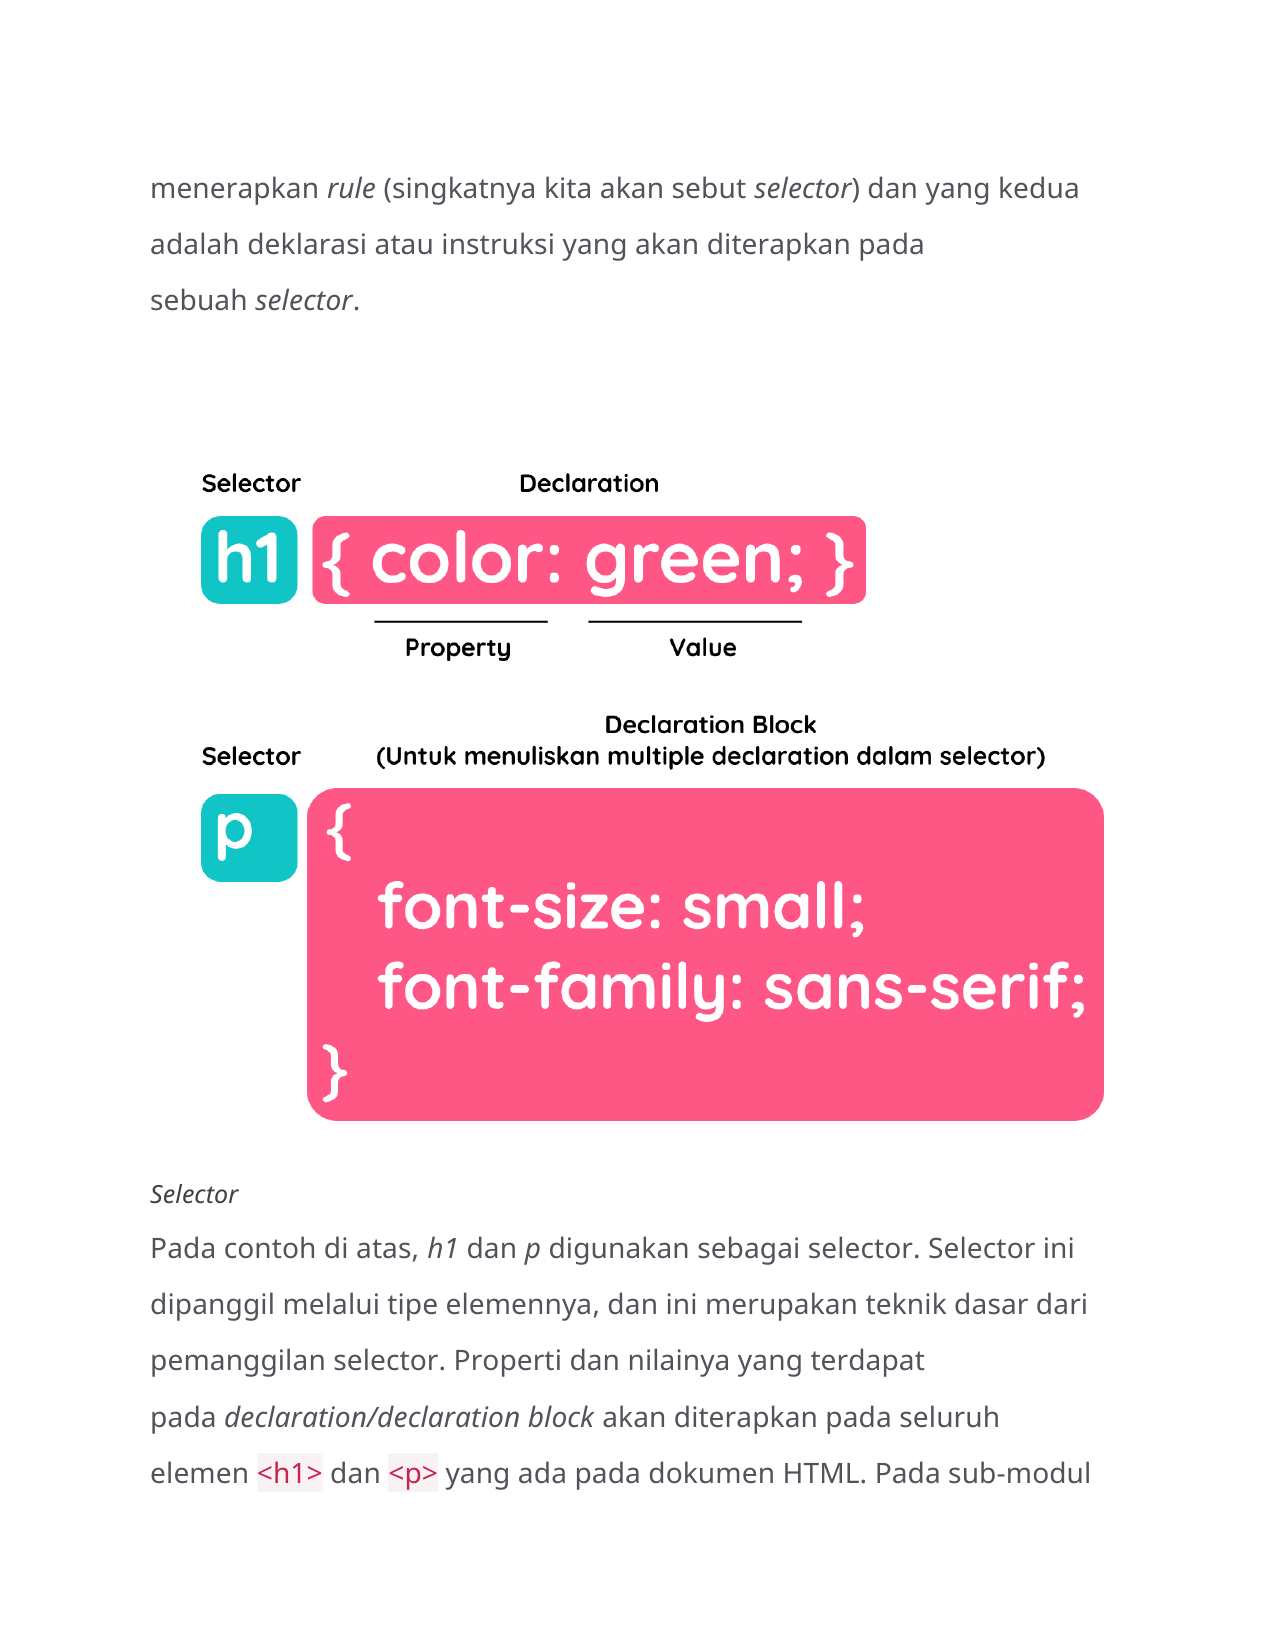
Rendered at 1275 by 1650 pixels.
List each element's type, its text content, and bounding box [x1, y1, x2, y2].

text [150, 150, 1125, 319]
subtitle Selector [150, 1176, 1125, 1210]
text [150, 1210, 1125, 1492]
picture [150, 433, 1125, 1147]
